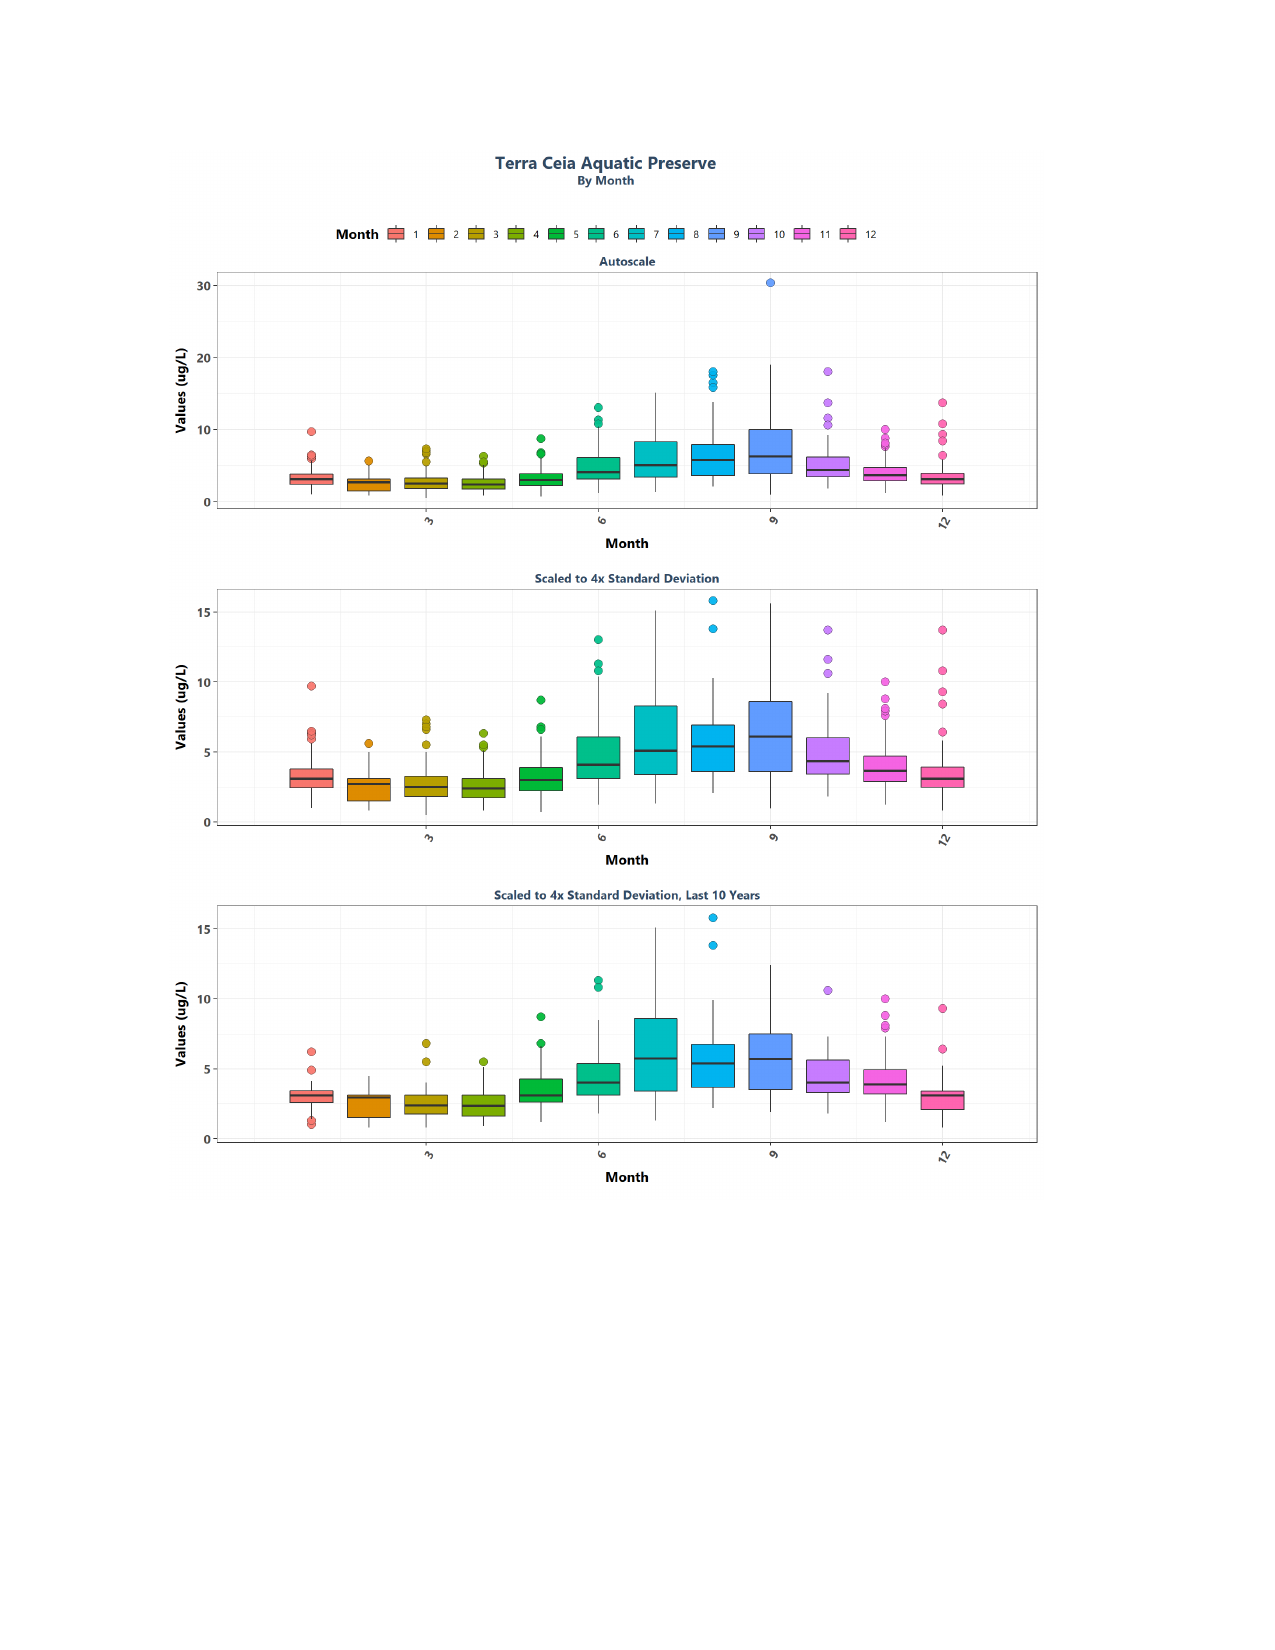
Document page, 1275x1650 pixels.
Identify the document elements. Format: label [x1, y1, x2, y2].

picture [168, 150, 1044, 1200]
